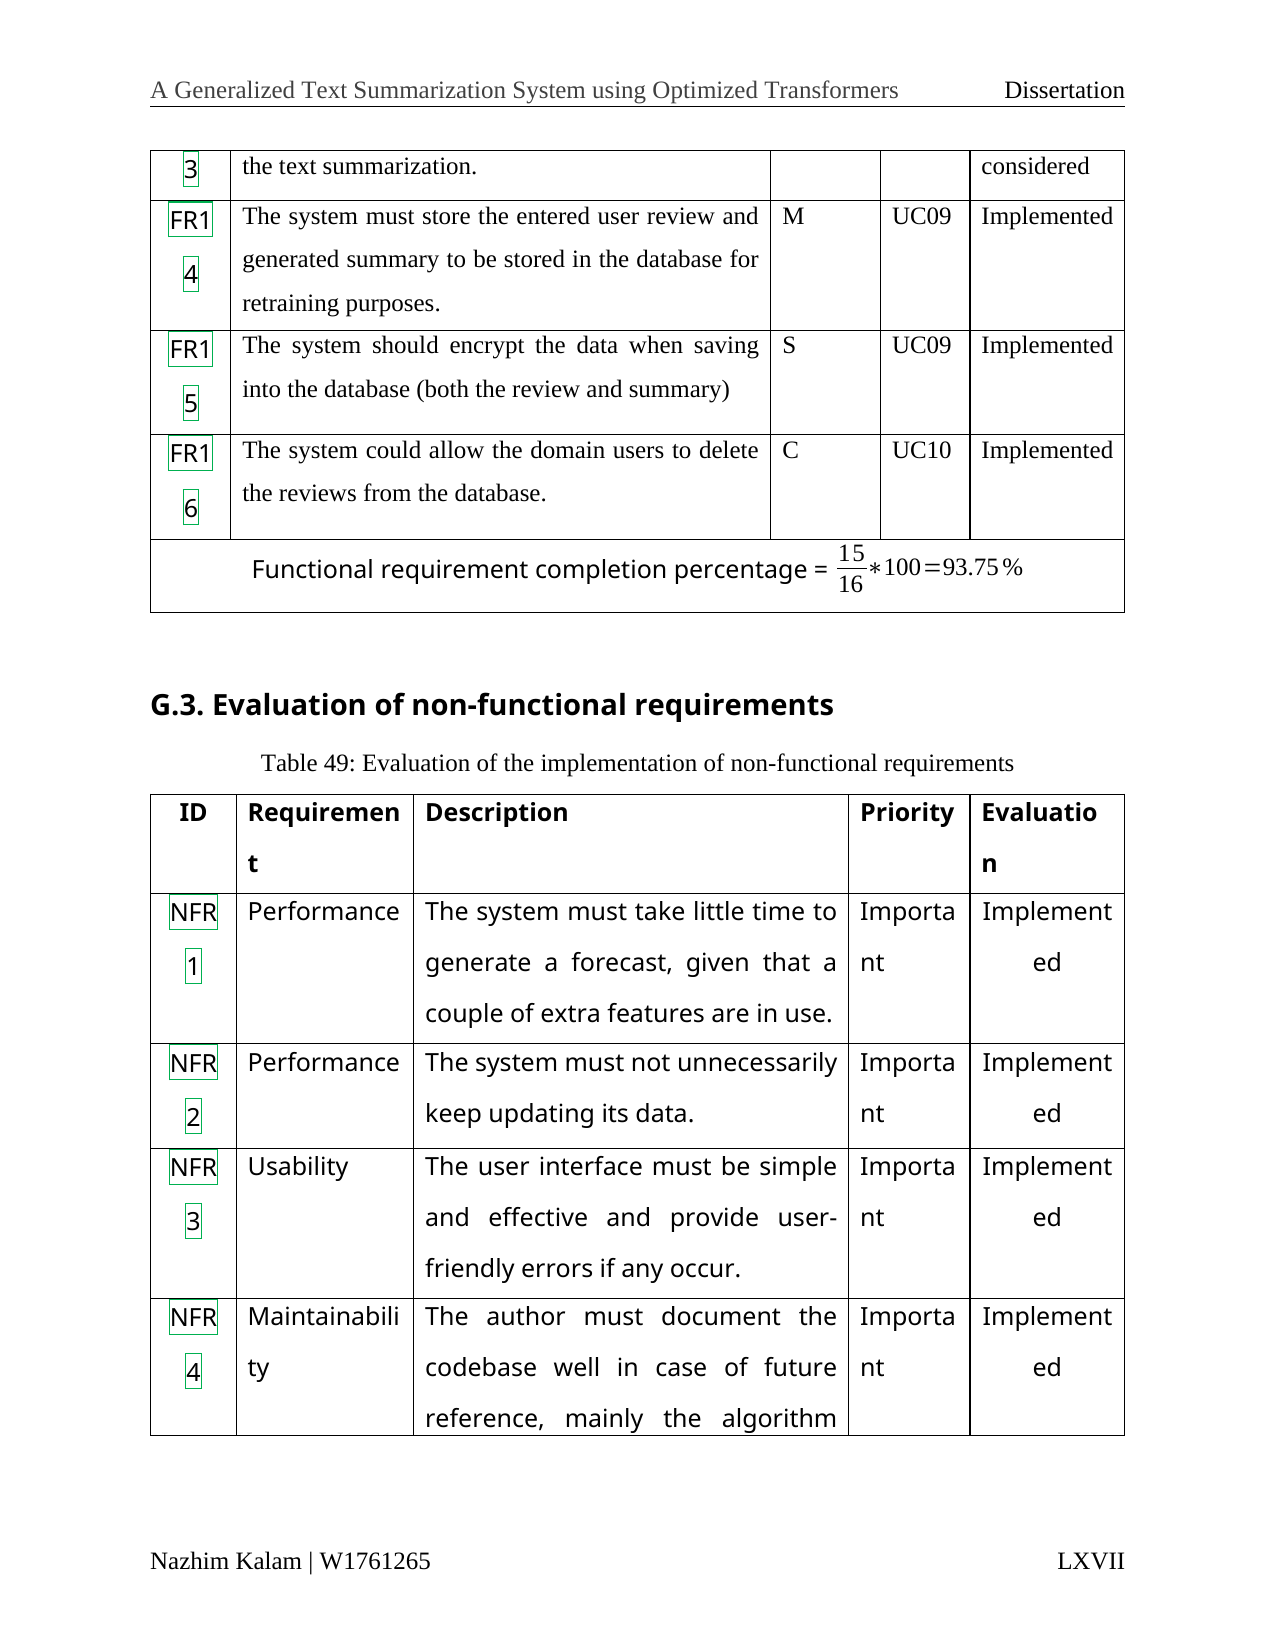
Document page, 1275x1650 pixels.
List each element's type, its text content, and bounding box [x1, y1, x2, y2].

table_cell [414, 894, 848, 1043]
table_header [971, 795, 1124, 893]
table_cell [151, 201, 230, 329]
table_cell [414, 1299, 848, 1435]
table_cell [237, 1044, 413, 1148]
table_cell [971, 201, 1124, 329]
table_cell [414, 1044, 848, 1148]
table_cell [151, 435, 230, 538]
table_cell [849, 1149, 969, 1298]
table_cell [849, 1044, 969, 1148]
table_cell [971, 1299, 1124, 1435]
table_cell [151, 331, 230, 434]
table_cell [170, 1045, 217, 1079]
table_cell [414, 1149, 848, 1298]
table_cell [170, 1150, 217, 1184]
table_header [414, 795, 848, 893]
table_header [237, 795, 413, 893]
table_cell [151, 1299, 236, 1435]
subtitle G.3. Evaluation of non-functional requirements [150, 684, 1125, 724]
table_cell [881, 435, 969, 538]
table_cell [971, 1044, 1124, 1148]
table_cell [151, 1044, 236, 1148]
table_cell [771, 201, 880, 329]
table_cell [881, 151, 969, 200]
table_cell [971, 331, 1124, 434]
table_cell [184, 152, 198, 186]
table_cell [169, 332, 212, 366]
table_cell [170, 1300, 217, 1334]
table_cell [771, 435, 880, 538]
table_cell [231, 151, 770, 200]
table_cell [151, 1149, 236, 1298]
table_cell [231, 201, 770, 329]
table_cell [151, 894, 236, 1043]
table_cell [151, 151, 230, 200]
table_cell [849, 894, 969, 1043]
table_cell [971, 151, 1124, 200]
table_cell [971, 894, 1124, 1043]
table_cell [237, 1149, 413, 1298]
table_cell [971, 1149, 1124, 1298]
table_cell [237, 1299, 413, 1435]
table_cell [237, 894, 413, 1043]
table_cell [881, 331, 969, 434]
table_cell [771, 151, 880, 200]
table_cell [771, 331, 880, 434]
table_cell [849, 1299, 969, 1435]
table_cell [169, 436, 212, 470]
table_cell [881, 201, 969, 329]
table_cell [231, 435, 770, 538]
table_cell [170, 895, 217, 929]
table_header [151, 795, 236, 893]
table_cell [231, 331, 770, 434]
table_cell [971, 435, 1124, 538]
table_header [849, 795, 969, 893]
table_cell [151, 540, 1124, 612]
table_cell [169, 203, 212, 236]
